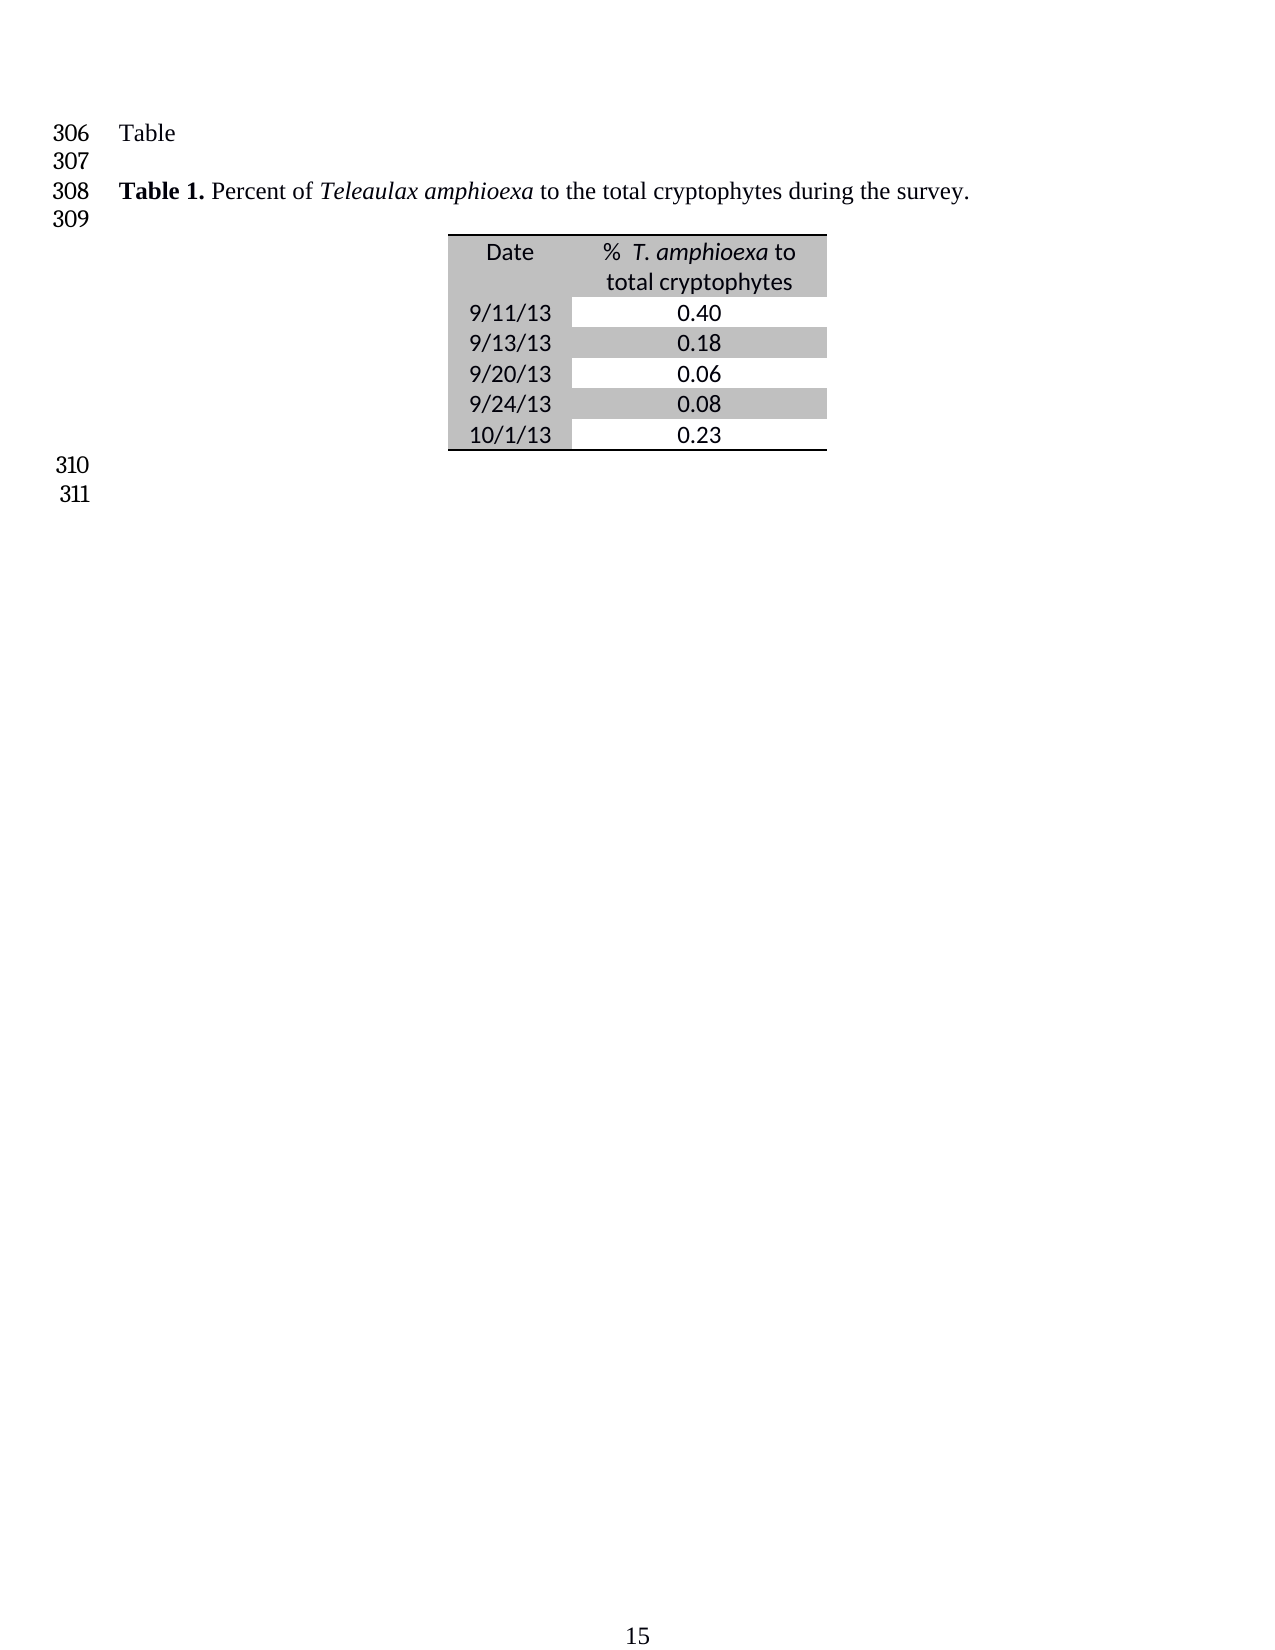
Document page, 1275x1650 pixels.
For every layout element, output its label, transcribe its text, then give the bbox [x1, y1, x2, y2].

table_cell 0.18 [572, 327, 827, 358]
text Table 1. Percent of Teleaulax amphioexa to the total cryptophytes during the survey. [118, 176, 1156, 205]
table_cell 0.08 [572, 388, 827, 419]
table_cell 9/13/13 [448, 327, 572, 358]
table_cell 0.23 [572, 419, 827, 449]
table_header Date [448, 236, 572, 297]
table_cell 0.40 [572, 297, 827, 327]
table_cell 9/20/13 [448, 358, 572, 388]
text Table [118, 118, 1156, 147]
table_cell 9/24/13 [448, 388, 572, 419]
table_cell 9/11/13 [448, 297, 572, 327]
table_cell 10/1/13 [448, 419, 572, 449]
table_cell 0.06 [572, 358, 827, 388]
table_header % T. amphioexa to total cryptophytes [572, 236, 827, 297]
